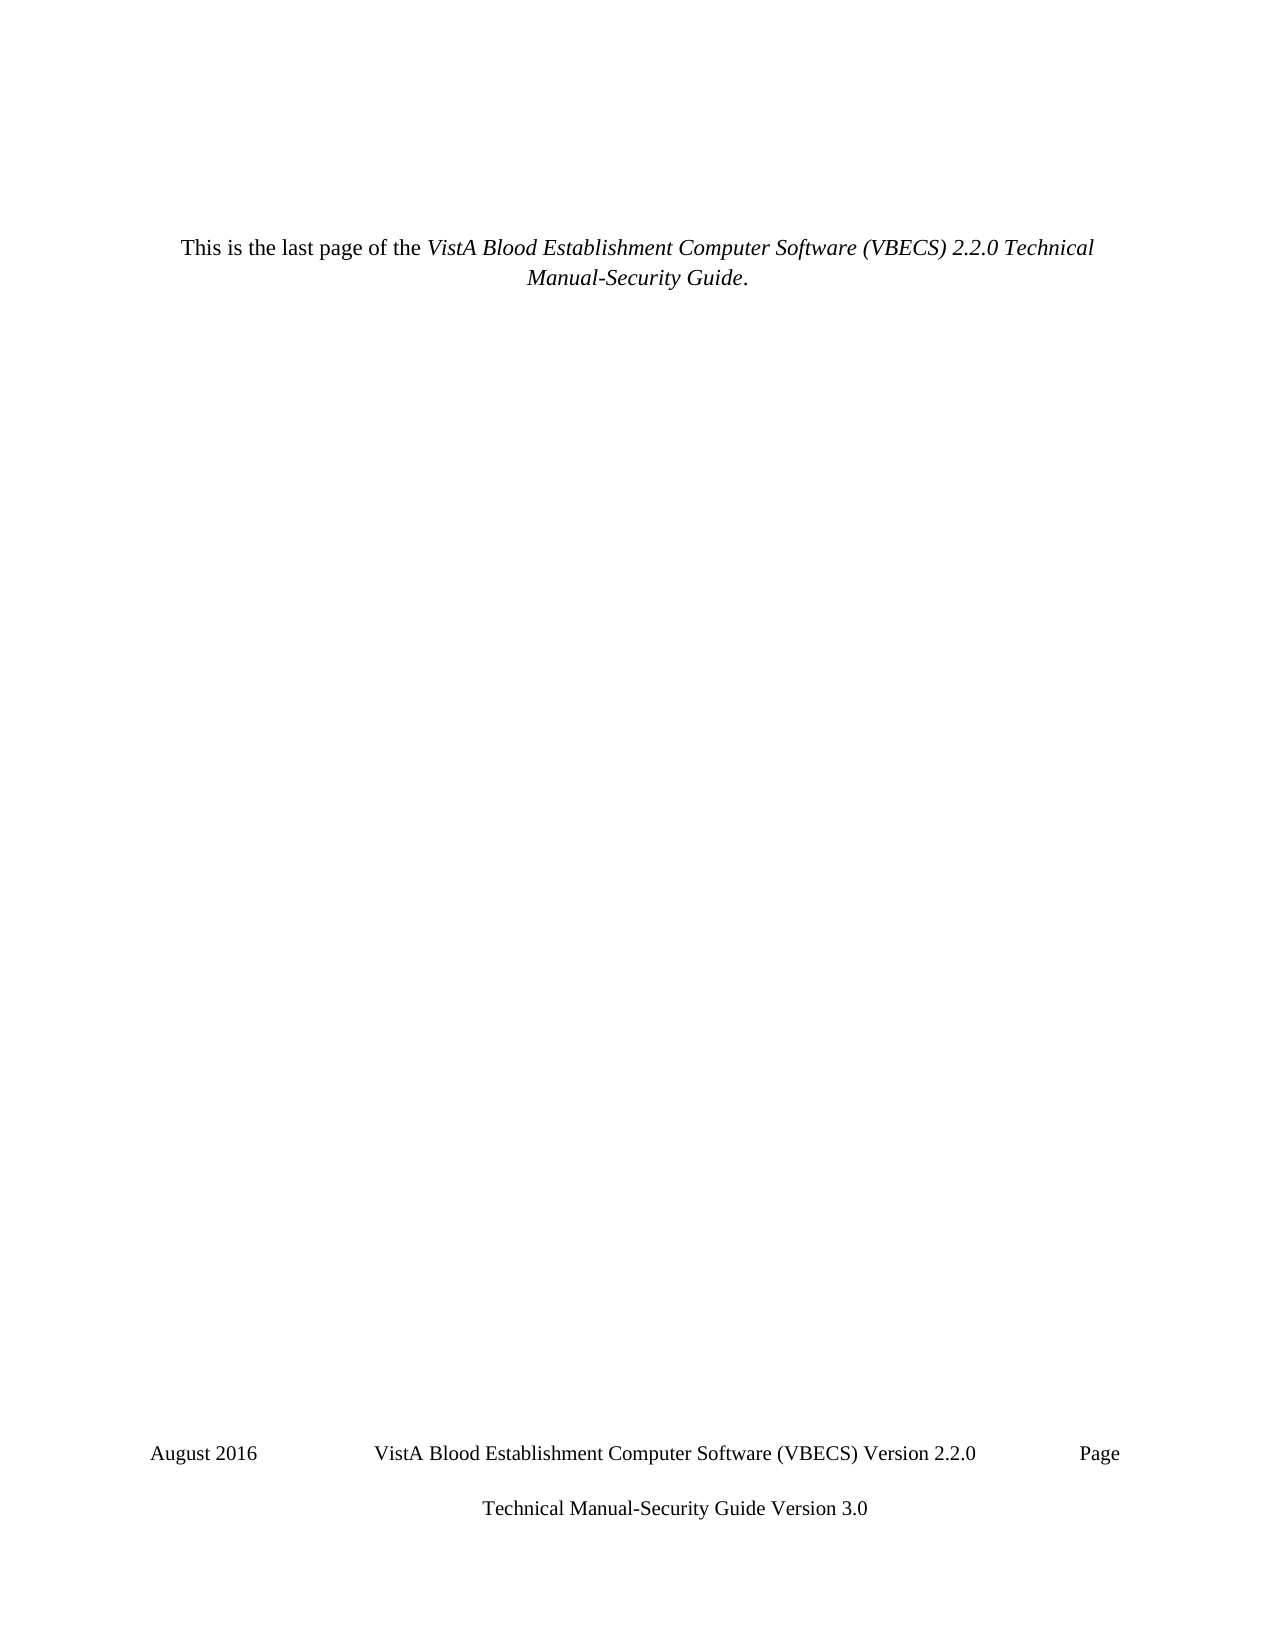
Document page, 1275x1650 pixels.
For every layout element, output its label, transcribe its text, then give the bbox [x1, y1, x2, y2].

text This is the last page of the VistA Blood Establishment Computer Software (VBECS) 2.2.0 Technical Manual-Security Guide. [150, 234, 1125, 291]
